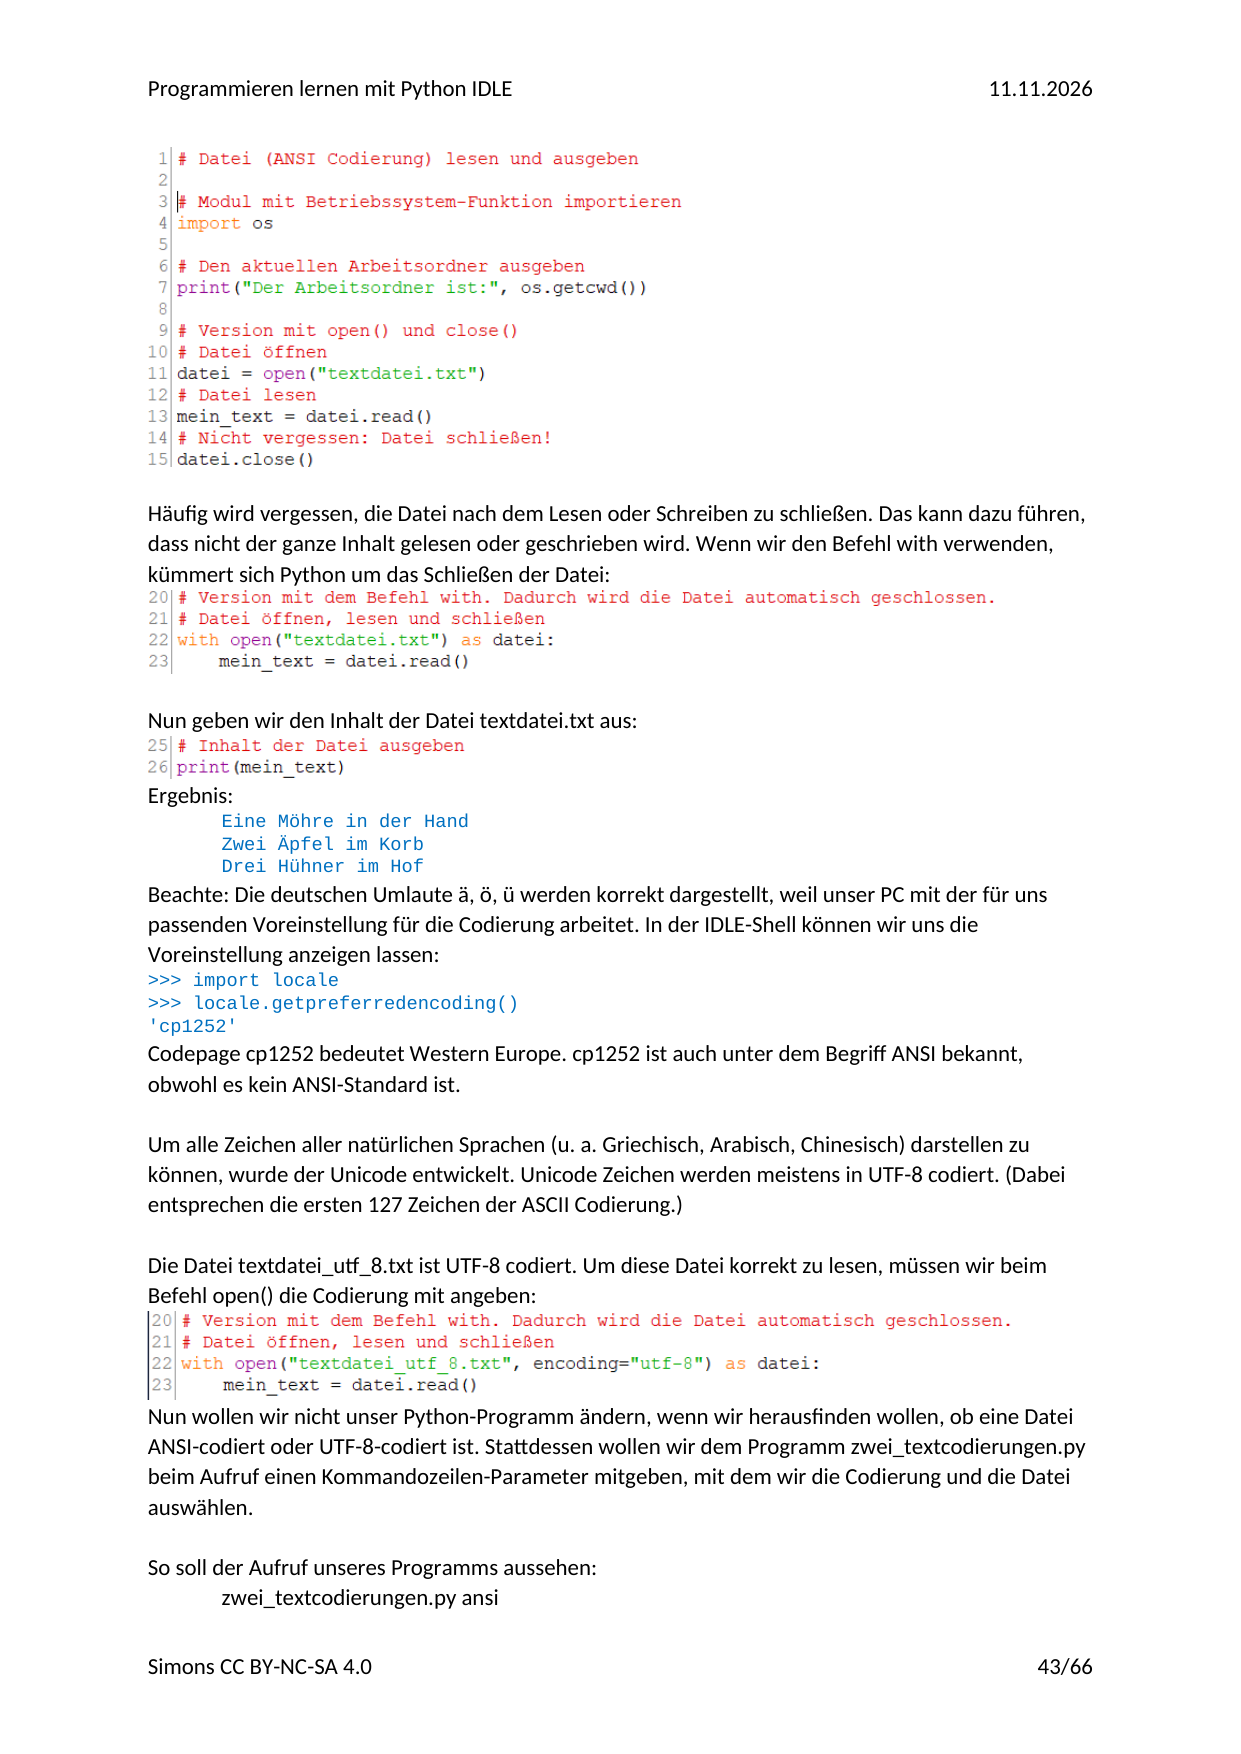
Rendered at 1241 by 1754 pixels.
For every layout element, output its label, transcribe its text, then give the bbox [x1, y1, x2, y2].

text Zwei Äpfel im Korb [221, 834, 1092, 856]
text So soll der Aufruf unseres Programms aussehen: [148, 1553, 1092, 1581]
picture [147, 736, 501, 779]
text Ergebnis: [148, 781, 1092, 809]
picture [147, 147, 728, 467]
text 'cp1252' [148, 1017, 1092, 1038]
text Nun wollen wir nicht unser Python-Programm ändern, wenn wir herausfinden wollen, ob eine Datei ANSI-codiert oder UTF-8-codiert ist. Stattdessen wollen wir dem Programm zwei_textcodierungen.py beim Aufruf einen Kommandozeilen-Parameter mitgeben, mit dem wir die Codierung und die Datei auswählen. [148, 1402, 1092, 1521]
text Codepage cp1252 bedeutet Western Europe. cp1252 ist auch unter dem Begriff ANSI bekannt, obwohl es kein ANSI-Standard ist. [148, 1039, 1092, 1098]
text Die Datei textdatei_utf_8.txt ist UTF-8 codiert. Um diese Datei korrekt zu lesen, müssen wir beim Befehl open() die Codierung mit angeben: [148, 1251, 1092, 1309]
text Nun geben wir den Inhalt der Datei textdatei.txt aus: [148, 706, 1092, 734]
text Drei Hühner im Hof [221, 857, 1092, 878]
text zwei_textcodierungen.py ansi [148, 1583, 1092, 1611]
text Beachte: Die deutschen Umlaute ä, ö, ü werden korrekt dargestellt, weil unser PC mit der für uns passenden Voreinstellung für die Codierung arbeitet. In der IDLE-Shell können wir uns die Voreinstellung anzeigen lassen: [148, 880, 1092, 968]
text Häufig wird vergessen, die Datei nach dem Lesen oder Schreiben zu schließen. Das kann dazu führen, dass nicht der ganze Inhalt gelesen oder geschrieben wird. Wenn wir den Befehl with verwenden, kümmert sich Python um das Schließen der Datei: [148, 499, 1092, 588]
picture [147, 590, 1014, 674]
text >>> locale.getpreferredencoding() [148, 994, 1092, 1015]
text Um alle Zeichen aller natürlichen Sprachen (u. a. Griechisch, Arabisch, Chinesisch) darstellen zu können, wurde der Unicode entwickelt. Unicode Zeichen werden meistens in UTF-8 codiert. (Dabei entsprechen die ersten 127 Zeichen der ASCII Codierung.) [148, 1130, 1092, 1218]
picture [147, 1311, 1021, 1400]
text Eine Möhre in der Hand [221, 811, 1092, 833]
text >>> import locale [148, 971, 1092, 992]
